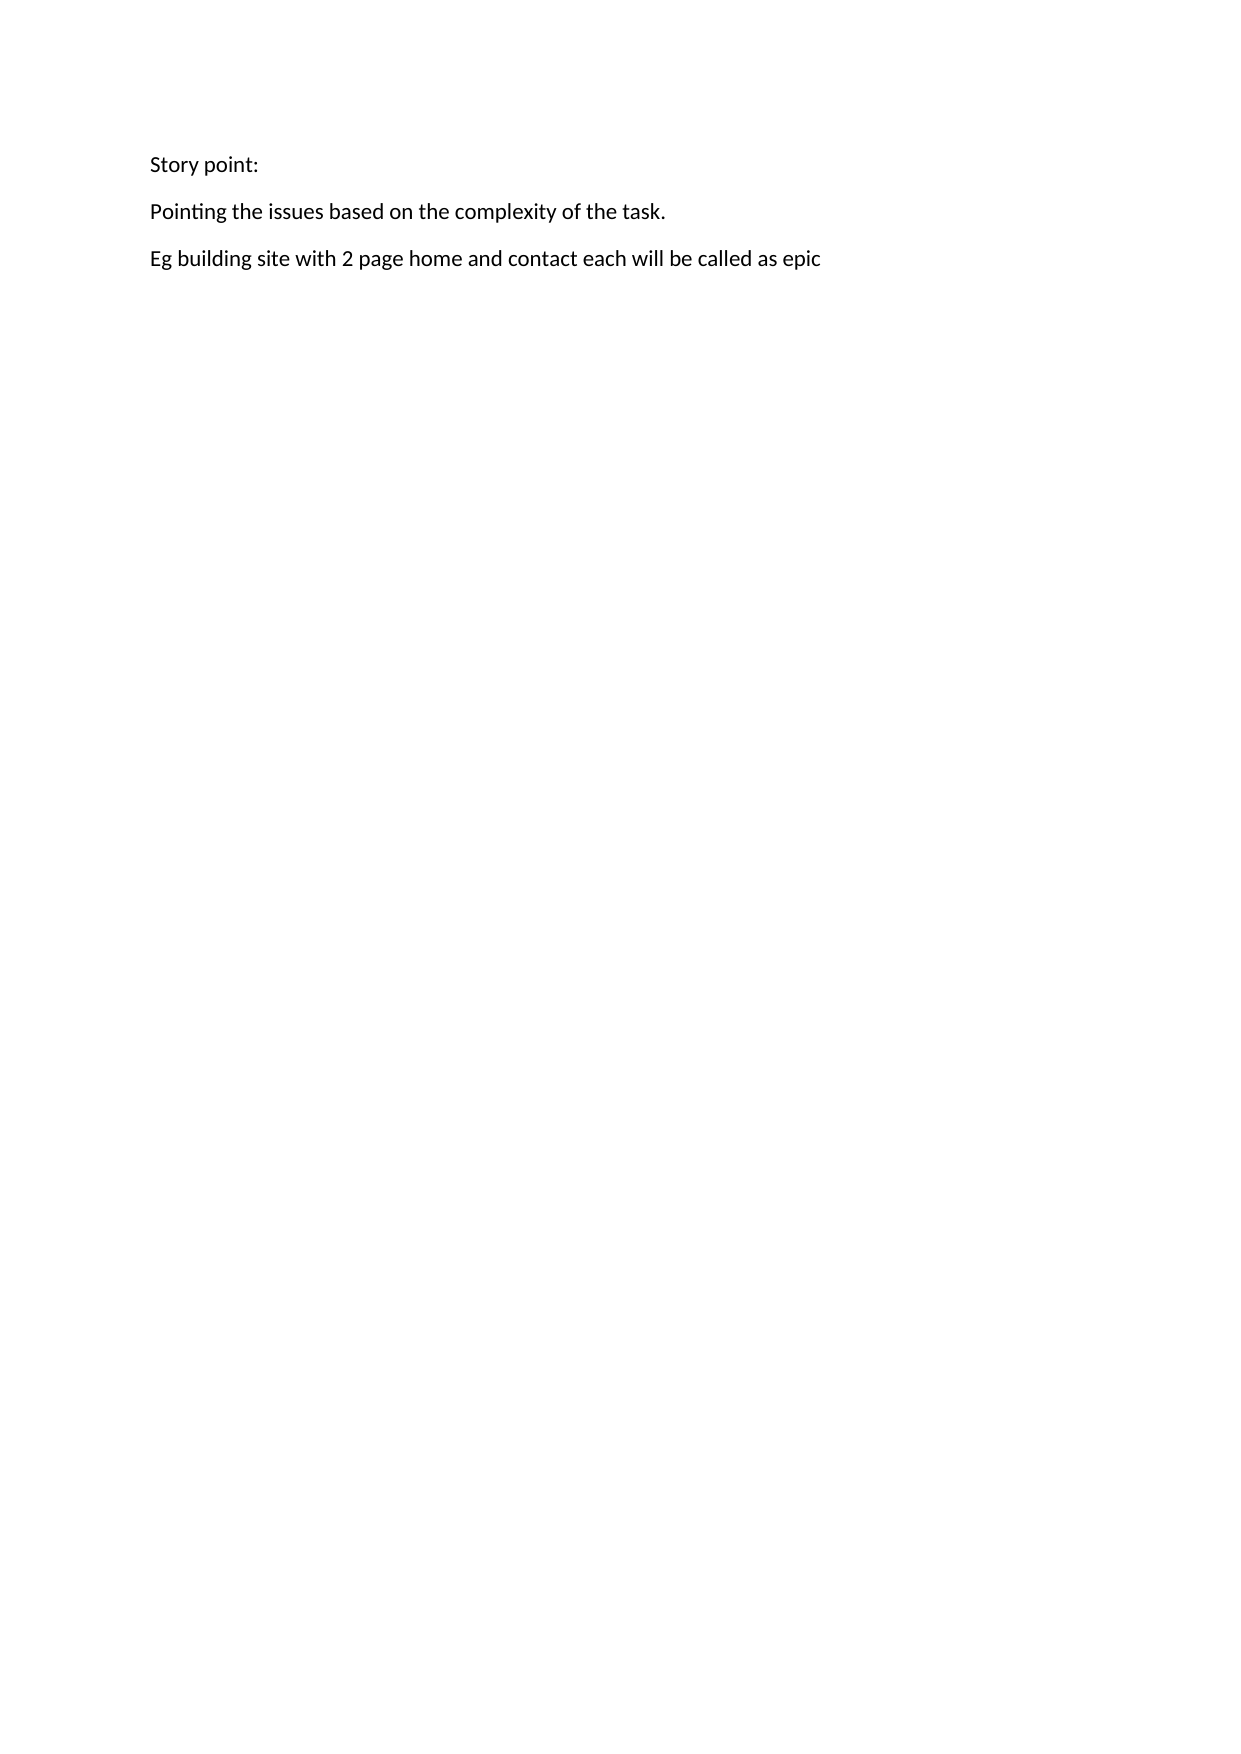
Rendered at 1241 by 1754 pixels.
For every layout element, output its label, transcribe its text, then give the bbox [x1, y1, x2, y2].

text Eg building site with 2 page home and contact each will be called as epic [150, 244, 1090, 272]
text Pointing the issues based on the complexity of the task. [150, 197, 1090, 225]
text Story point: [150, 150, 1090, 178]
